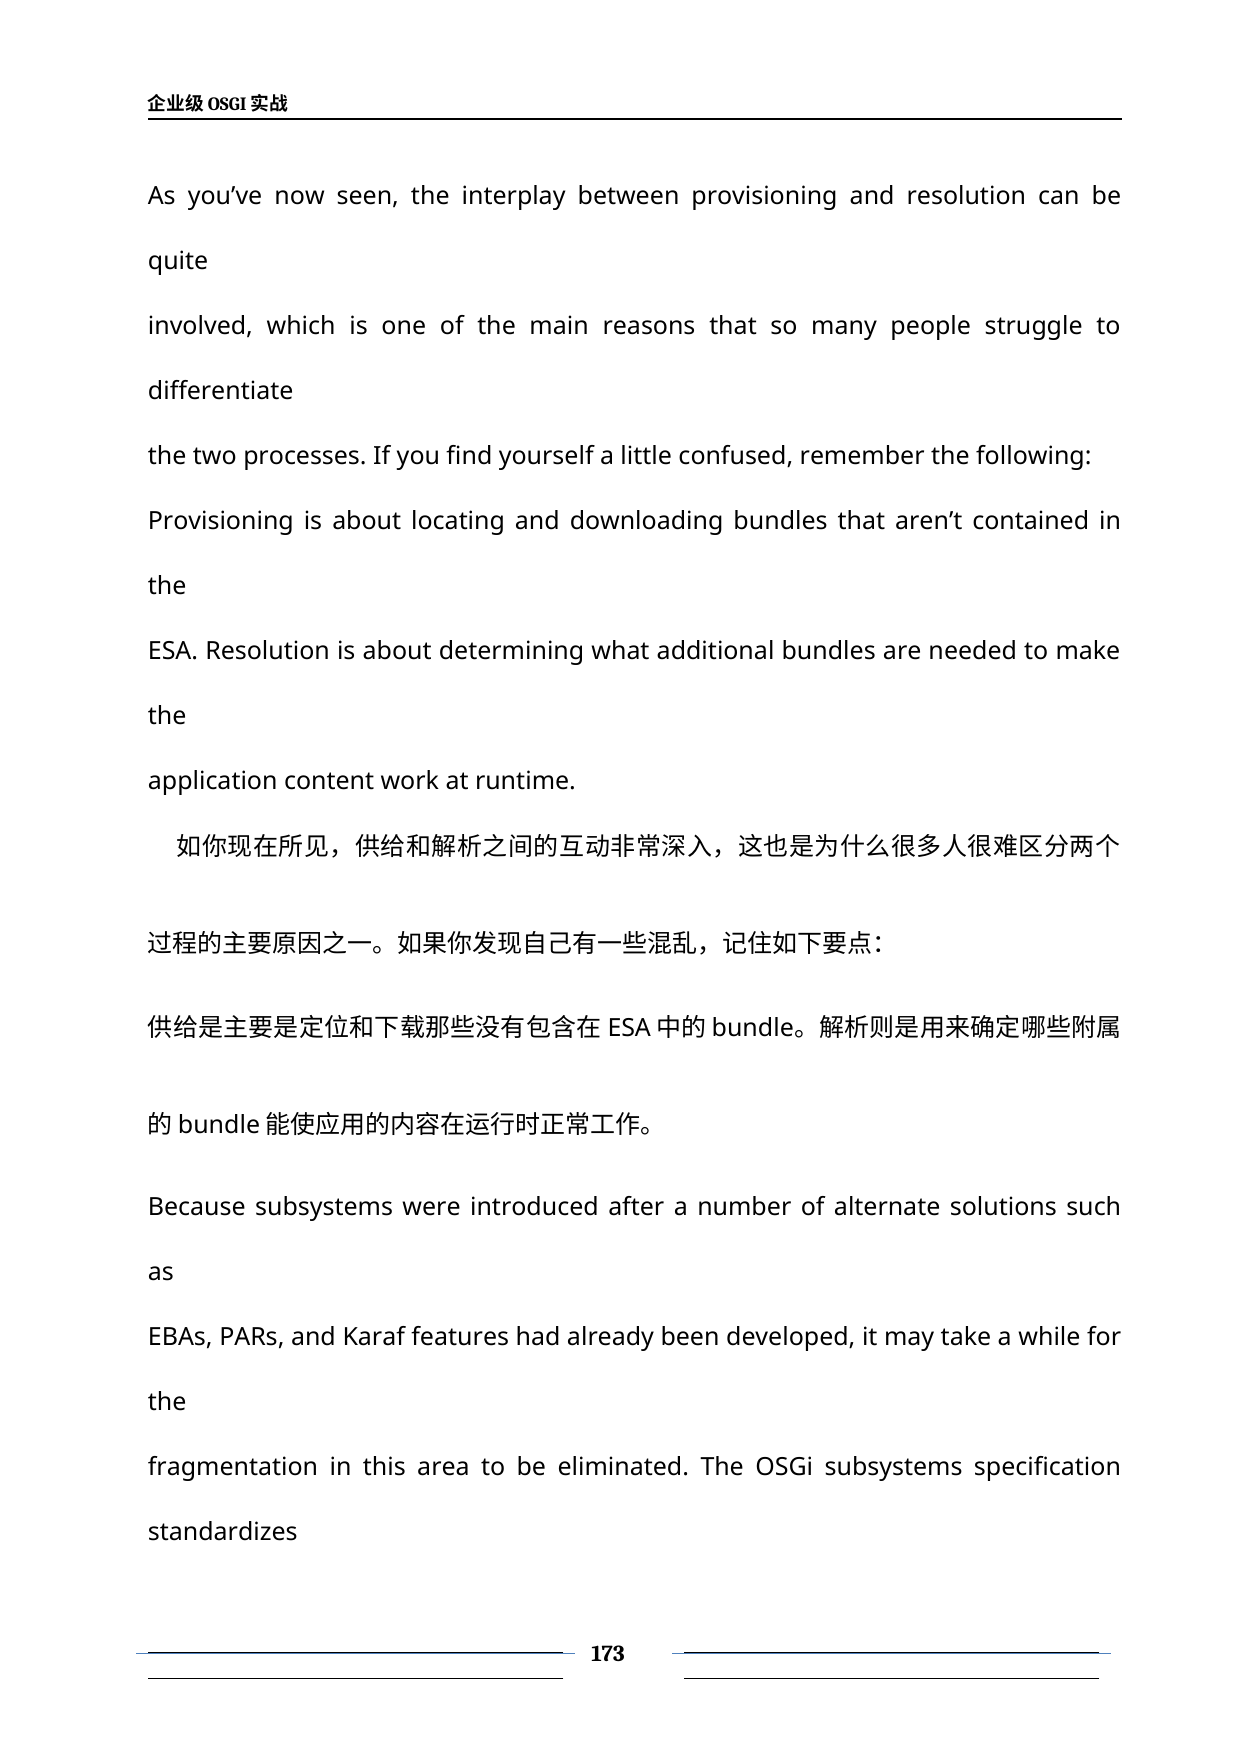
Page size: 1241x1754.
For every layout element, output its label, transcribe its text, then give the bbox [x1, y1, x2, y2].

text application content work at runtime. [148, 747, 1122, 812]
text fragmentation in this area to be eliminated. The OSGi subsystems specification standardizes [148, 1433, 1122, 1563]
text 如你现在所见，供给和解析之间的互动非常深入，这也是为什么很多人很难区分两个过程的主要原因之一。如果你发现自己有一些混乱，记住如下要点： [148, 812, 1122, 974]
text EBAs, PARs, and Karaf features had already been developed, it may take a while for the [148, 1303, 1122, 1433]
text involved, which is one of the main reasons that so many people struggle to differentiate [148, 292, 1122, 422]
text the two processes. If you find yourself a little confused, remember the following: [148, 422, 1122, 487]
text ESA. Resolution is about determining what additional bundles are needed to make the [148, 617, 1122, 747]
text 供给是主要是定位和下载那些没有包含在ESA中的bundle。解析则是用来确定哪些附属的bundle能使应用的内容在运行时正常工作。 [148, 993, 1122, 1155]
text As you’ve now seen, the interplay between provisioning and resolution can be quite [148, 162, 1122, 292]
text Provisioning is about locating and downloading bundles that aren’t contained in the [148, 487, 1122, 617]
text Because subsystems were introduced after a number of alternate solutions such as [148, 1173, 1122, 1303]
